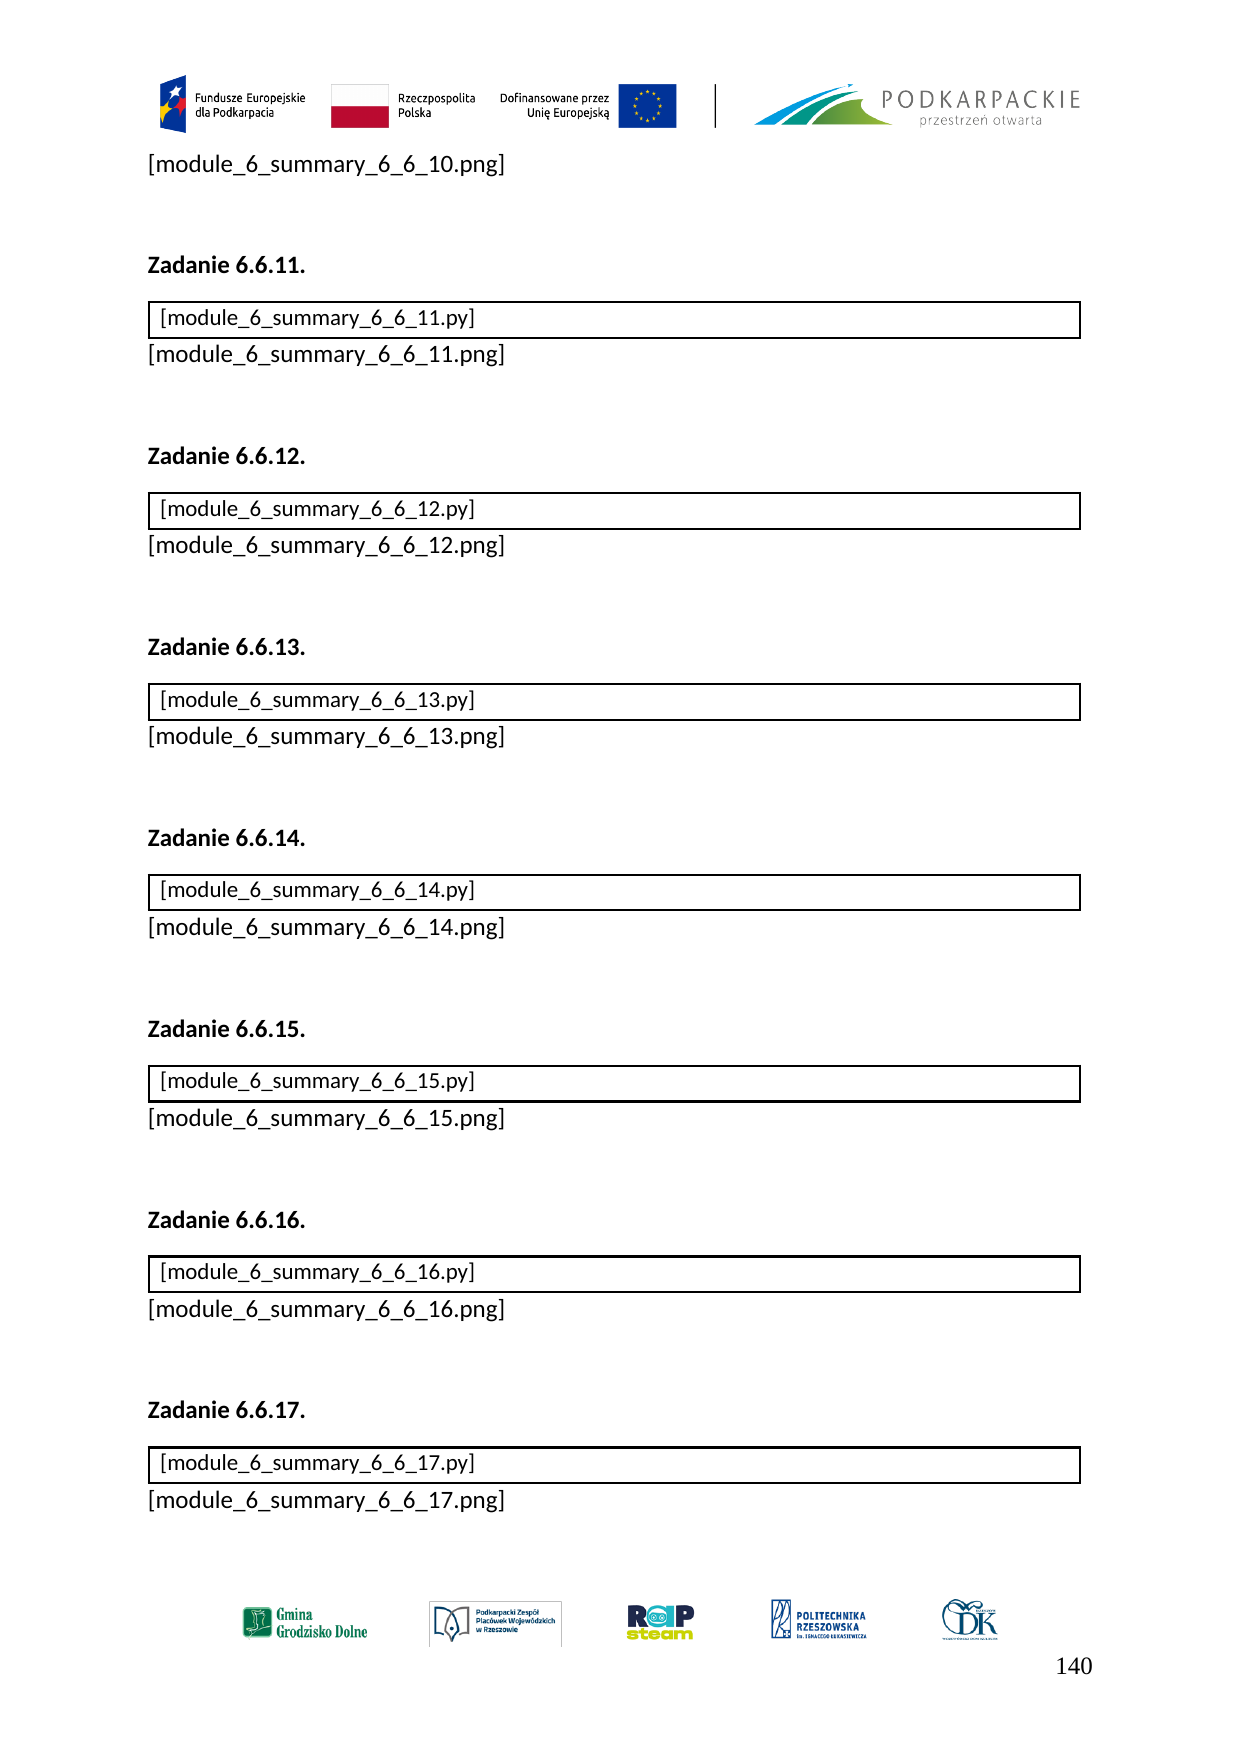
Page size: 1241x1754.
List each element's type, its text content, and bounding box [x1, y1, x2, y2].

text Zadanie 6.6.11. [148, 249, 1092, 279]
table_header [module_6_summary_6_6_12.py] [150, 494, 1079, 527]
picture [147, 60, 1093, 148]
text Zadanie 6.6.14. [148, 822, 1092, 852]
text [module_6_summary_6_6_14.png] [148, 911, 1092, 942]
table_header [module_6_summary_6_6_17.py] [150, 1449, 1079, 1482]
text [module_6_summary_6_6_11.png] [148, 339, 1092, 369]
text Zadanie 6.6.16. [148, 1204, 1092, 1234]
table_header [module_6_summary_6_6_11.py] [150, 303, 1079, 337]
picture [242, 1585, 998, 1652]
table_header [module_6_summary_6_6_15.py] [150, 1067, 1079, 1100]
text [module_6_summary_6_6_17.png] [148, 1484, 1092, 1515]
text [module_6_summary_6_6_16.png] [148, 1293, 1092, 1324]
text Zadanie 6.6.15. [148, 1013, 1092, 1043]
text [module_6_summary_6_6_12.png] [148, 529, 1092, 560]
text [module_6_summary_6_6_13.png] [148, 721, 1092, 751]
text [module_6_summary_6_6_10.png] [148, 148, 1092, 178]
text Zadanie 6.6.17. [148, 1395, 1092, 1425]
text Zadanie 6.6.12. [148, 440, 1092, 471]
table_header [module_6_summary_6_6_14.py] [150, 876, 1079, 909]
text [module_6_summary_6_6_15.png] [148, 1102, 1092, 1133]
table_header [module_6_summary_6_6_13.py] [150, 685, 1079, 718]
text Zadanie 6.6.13. [148, 631, 1092, 661]
table_header [module_6_summary_6_6_16.py] [150, 1258, 1079, 1291]
